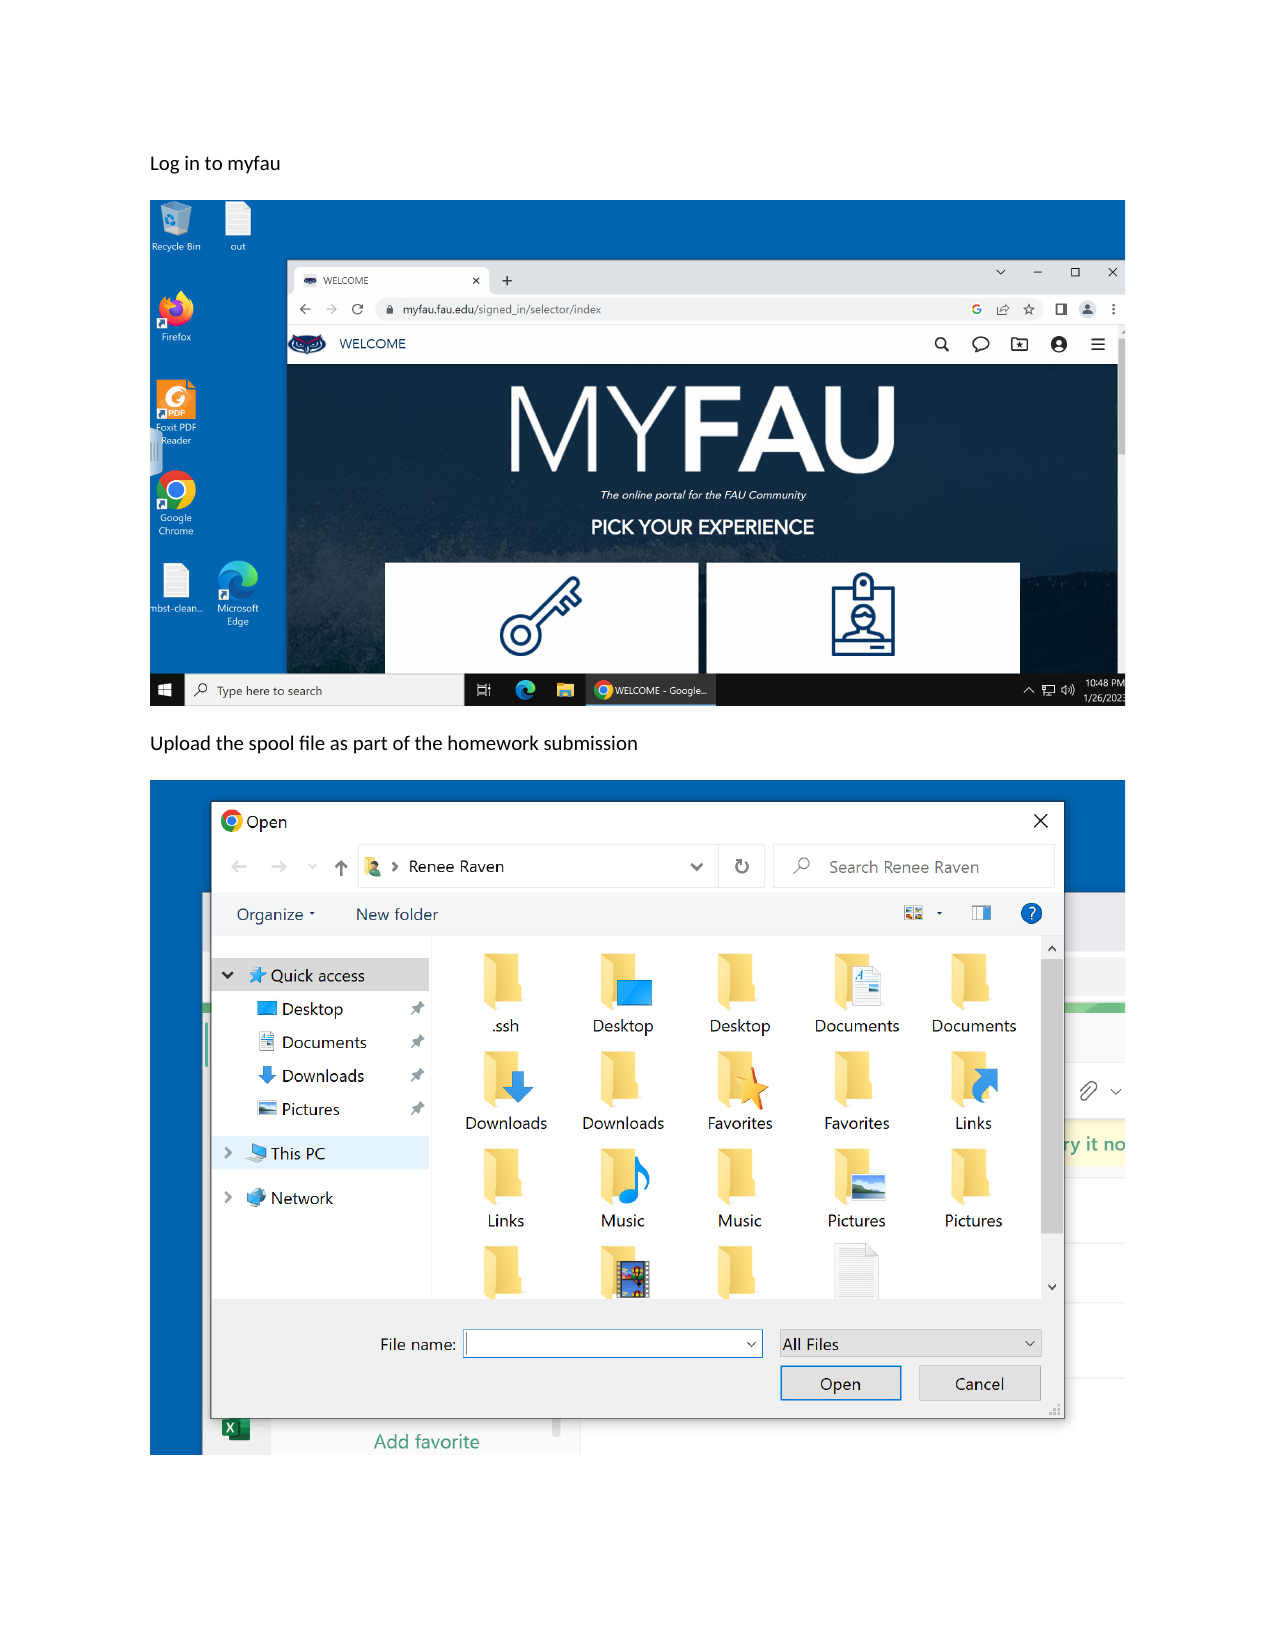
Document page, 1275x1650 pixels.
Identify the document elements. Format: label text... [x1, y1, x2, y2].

picture [150, 780, 1125, 1455]
text Log in to myfau [150, 150, 1125, 175]
picture [150, 200, 1125, 706]
text Upload the spool file as part of the homework submission [150, 730, 1125, 756]
